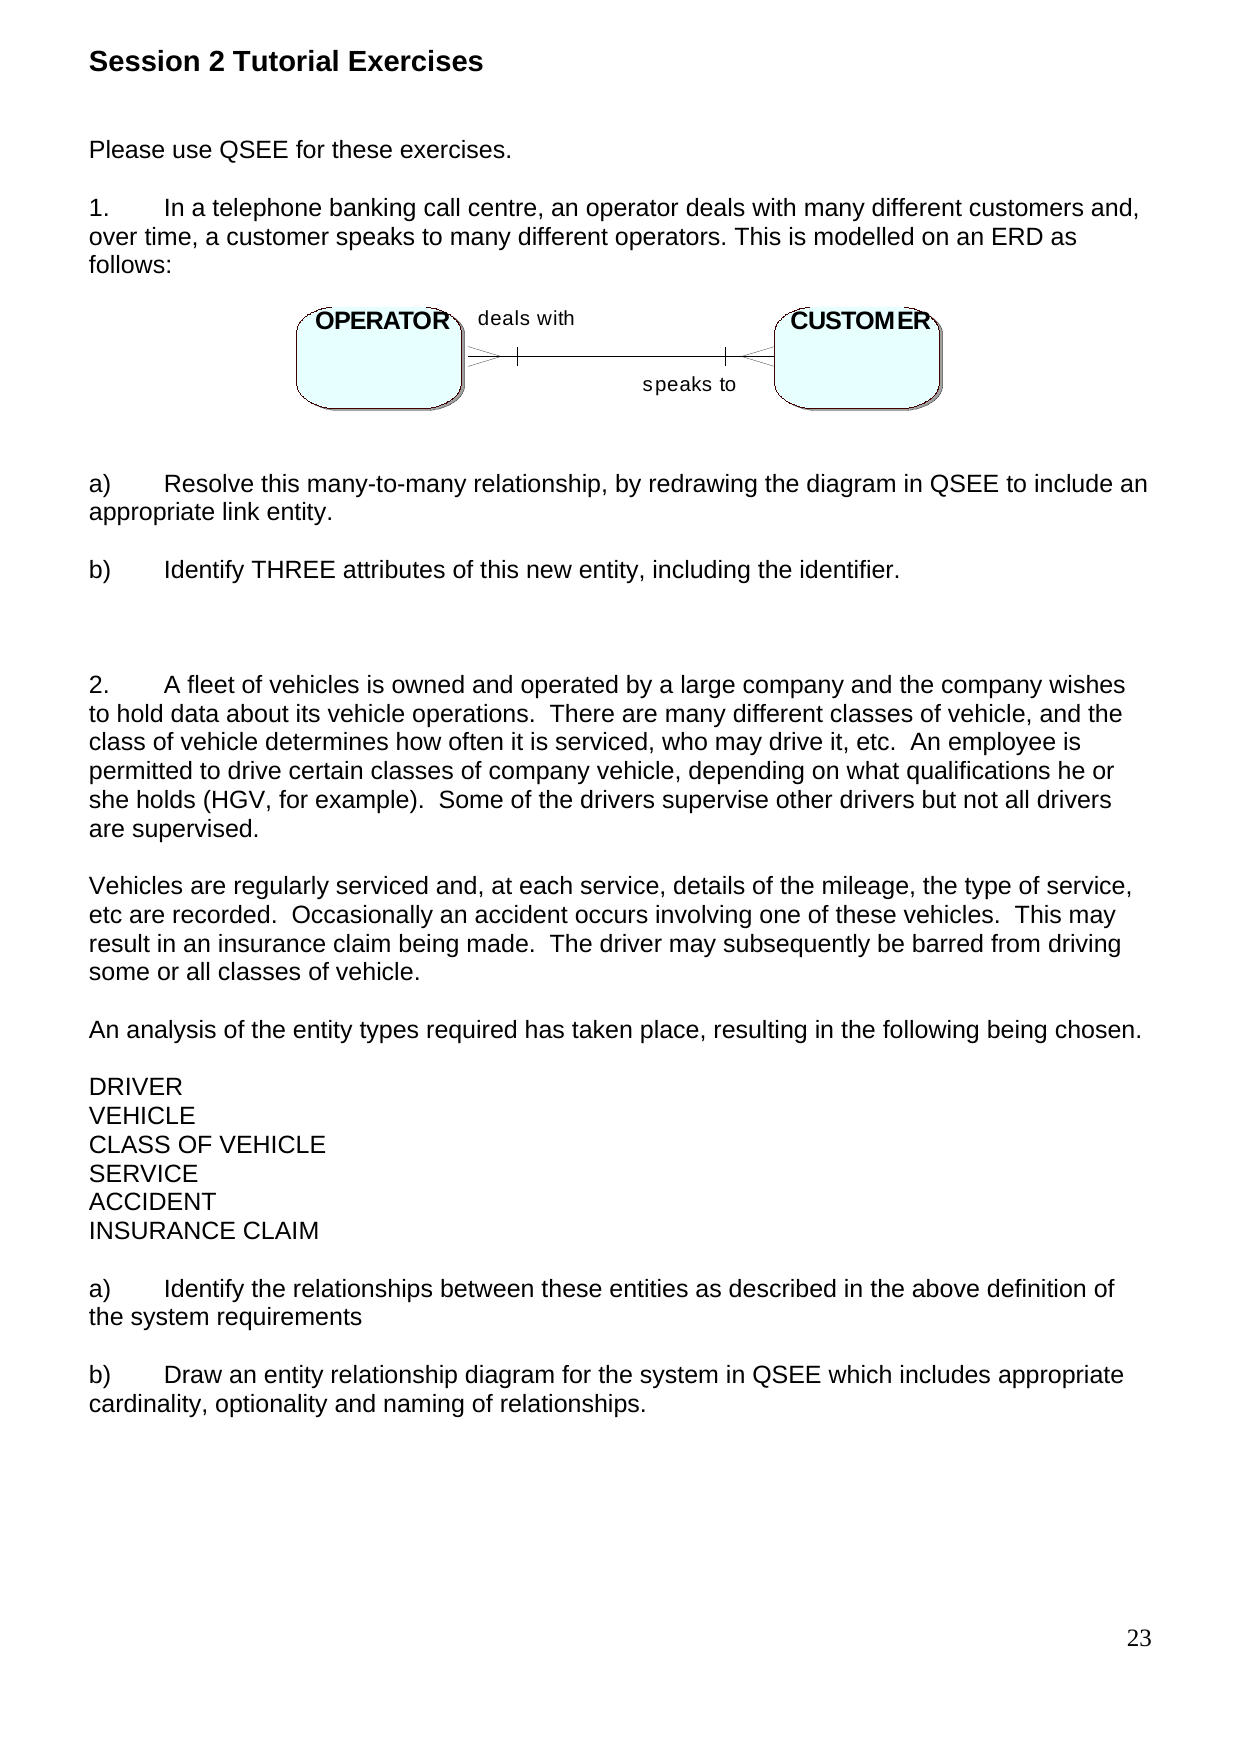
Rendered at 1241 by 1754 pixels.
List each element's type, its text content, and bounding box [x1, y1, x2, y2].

text a) Identify the relationships between these entities as described in the above definition of the system requirements [89, 1273, 1152, 1331]
text 2. A fleet of vehicles is owned and operated by a large company and the company wishes to hold data about its vehicle operations. There are many different classes of vehicle, and the class of vehicle determines how often it is serviced, who may drive it, etc. An employee is permitted to drive certain classes of company vehicle, depending on what qualifications he or she holds (HGV, for example). Some of the drivers supervise other drivers but not all drivers are supervised. [89, 670, 1152, 842]
text b) Draw an entity relationship diagram for the system in QSEE which includes appropriate cardinality, optionality and naming of relationships. [89, 1360, 1152, 1417]
text INSURANCE CLAIM [89, 1216, 1152, 1245]
text a) Resolve this many-to-many relationship, by redrawing the diagram in QSEE to include an appropriate link entity. [89, 468, 1152, 526]
text CLASS OF VEHICLE [89, 1130, 1152, 1158]
text b) Identify THREE attributes of this new entity, including the identifier. [89, 555, 1152, 583]
text 1. In a telephone banking call centre, an operator deals with many different customers and, over time, a customer speaks to many different operators. This is modelled on an ERD as follows: [89, 193, 1152, 279]
text Session 2 Tutorial Exercises [89, 44, 1152, 78]
text SERVICE [89, 1158, 1152, 1187]
text Vehicles are regularly serviced and, at each service, details of the mileage, the type of service, etc are recorded. Occasionally an accident occurs involving one of these vehicles. This may result in an insurance claim being made. The driver may subsequently be barred from driving some or all classes of vehicle. [89, 871, 1152, 986]
text DRIVER [89, 1072, 1152, 1101]
text Please use QSEE for these exercises. [89, 135, 1152, 164]
text An analysis of the entity types required has taken place, resulting in the following being chosen. [89, 1015, 1152, 1043]
text VEHICLE [89, 1101, 1152, 1130]
text ACCIDENT [89, 1187, 1152, 1216]
